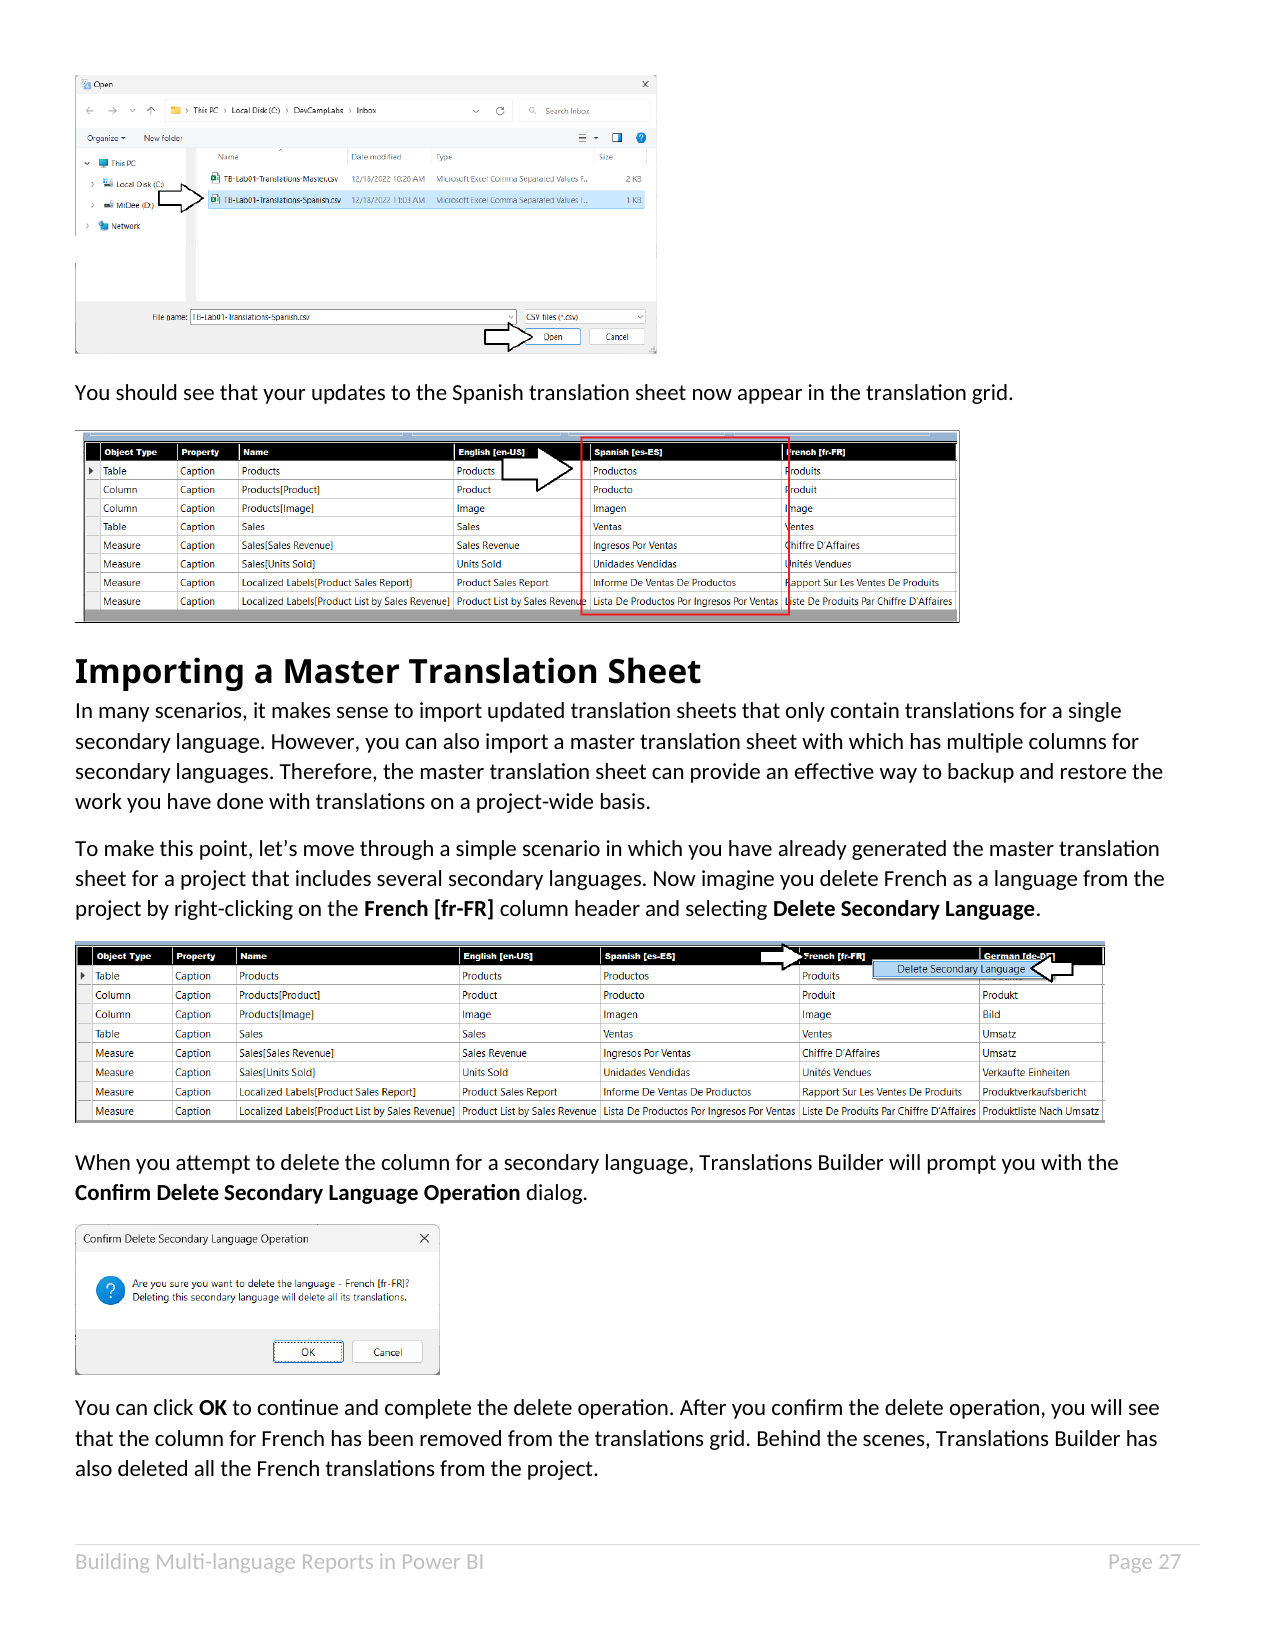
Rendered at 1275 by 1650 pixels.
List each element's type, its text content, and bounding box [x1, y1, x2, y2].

text In many scenarios, it makes sense to import updated translation sheets that only contain translations for a single secondary language. However, you can also import a master translation sheet with which has multiple columns for secondary languages. Therefore, the master translation sheet can provide an effective way to backup and restore the work you have done with translations on a project-wide basis. [75, 697, 1200, 815]
picture [75, 75, 663, 360]
picture [75, 941, 1113, 1129]
picture [75, 1224, 440, 1375]
picture [75, 425, 965, 629]
subtitle Importing a Master Translation Sheet [75, 648, 1200, 693]
text You should see that your updates to the Spanish translation sheet now appear in the translation grid. [75, 378, 1200, 406]
text You can click OK to continue and complete the delete operation. After you confirm the delete operation, you will see that the column for French has been removed from the translations grid. Behind the scenes, Translations Builder has also deleted all the French translations from the project. [75, 1393, 1200, 1482]
text To make this point, let’s move through a simple scenario in which you have already generated the master translation sheet for a project that includes several secondary languages. Now imagine you delete French as a language from the project by right-clicking on the French [fr-FR] column header and selecting Delete Secondary Language. [75, 834, 1200, 923]
text When you attempt to delete the column for a secondary language, Translations Builder will prompt you with the Confirm Delete Secondary Language Operation dialog. [75, 1148, 1200, 1206]
